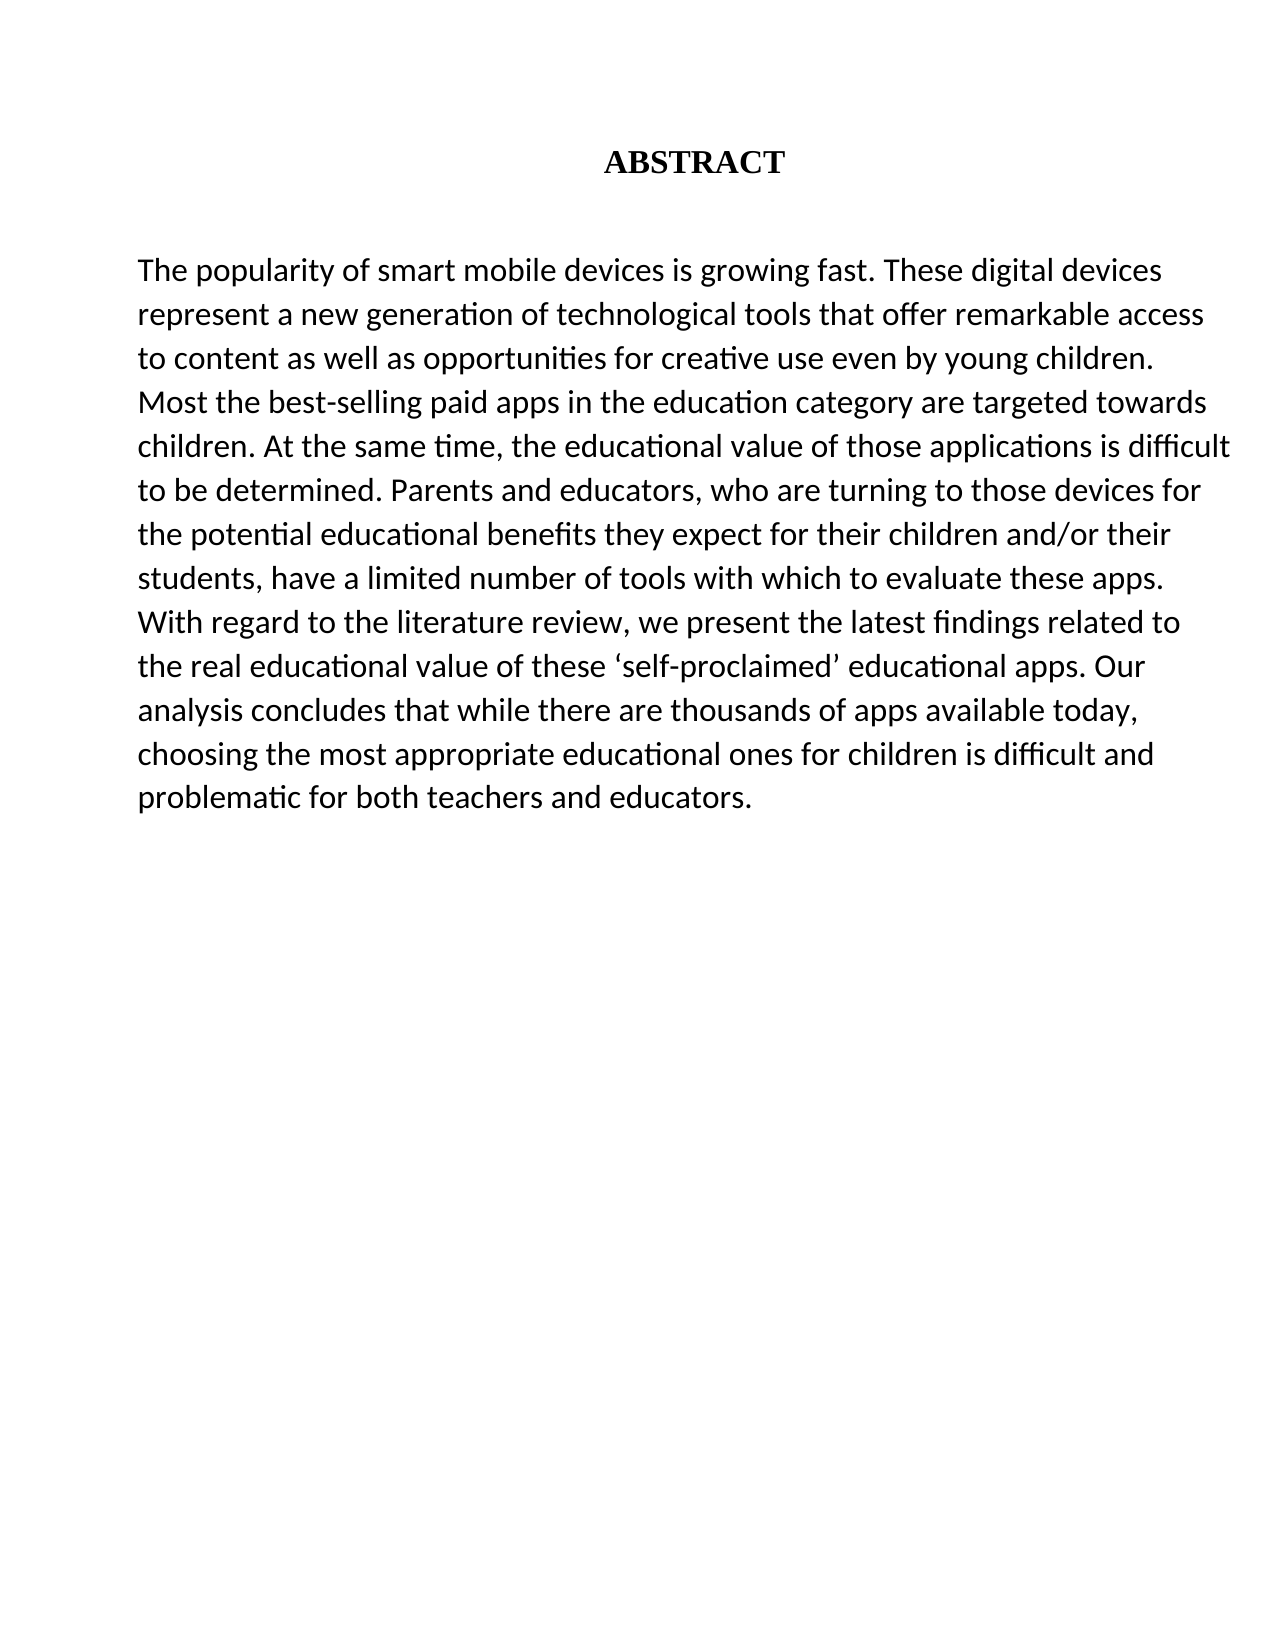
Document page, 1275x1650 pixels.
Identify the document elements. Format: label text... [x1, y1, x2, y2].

subtitle ABSTRACT [200, 143, 1189, 181]
text The popularity of smart mobile devices is growing fast. These digital devices represent a new generation of technological tools that offer remarkable access to content as well as opportunities for creative use even by young children. Most the best-selling paid apps in the education category are targeted towards children. At the same time, the educational value of those applications is difficult to be determined. Parents and educators, who are turning to those devices for the potential educational benefits they expect for their children and/or their students, have a limited number of tools with which to evaluate these apps. With regard to the literature review, we present the latest findings related to the real educational value of these ‘self-proclaimed’ educational apps. Our analysis concludes that while there are thousands of apps available today, choosing the most appropriate educational ones for children is difficult and problematic for both teachers and educators. [137, 249, 1232, 817]
